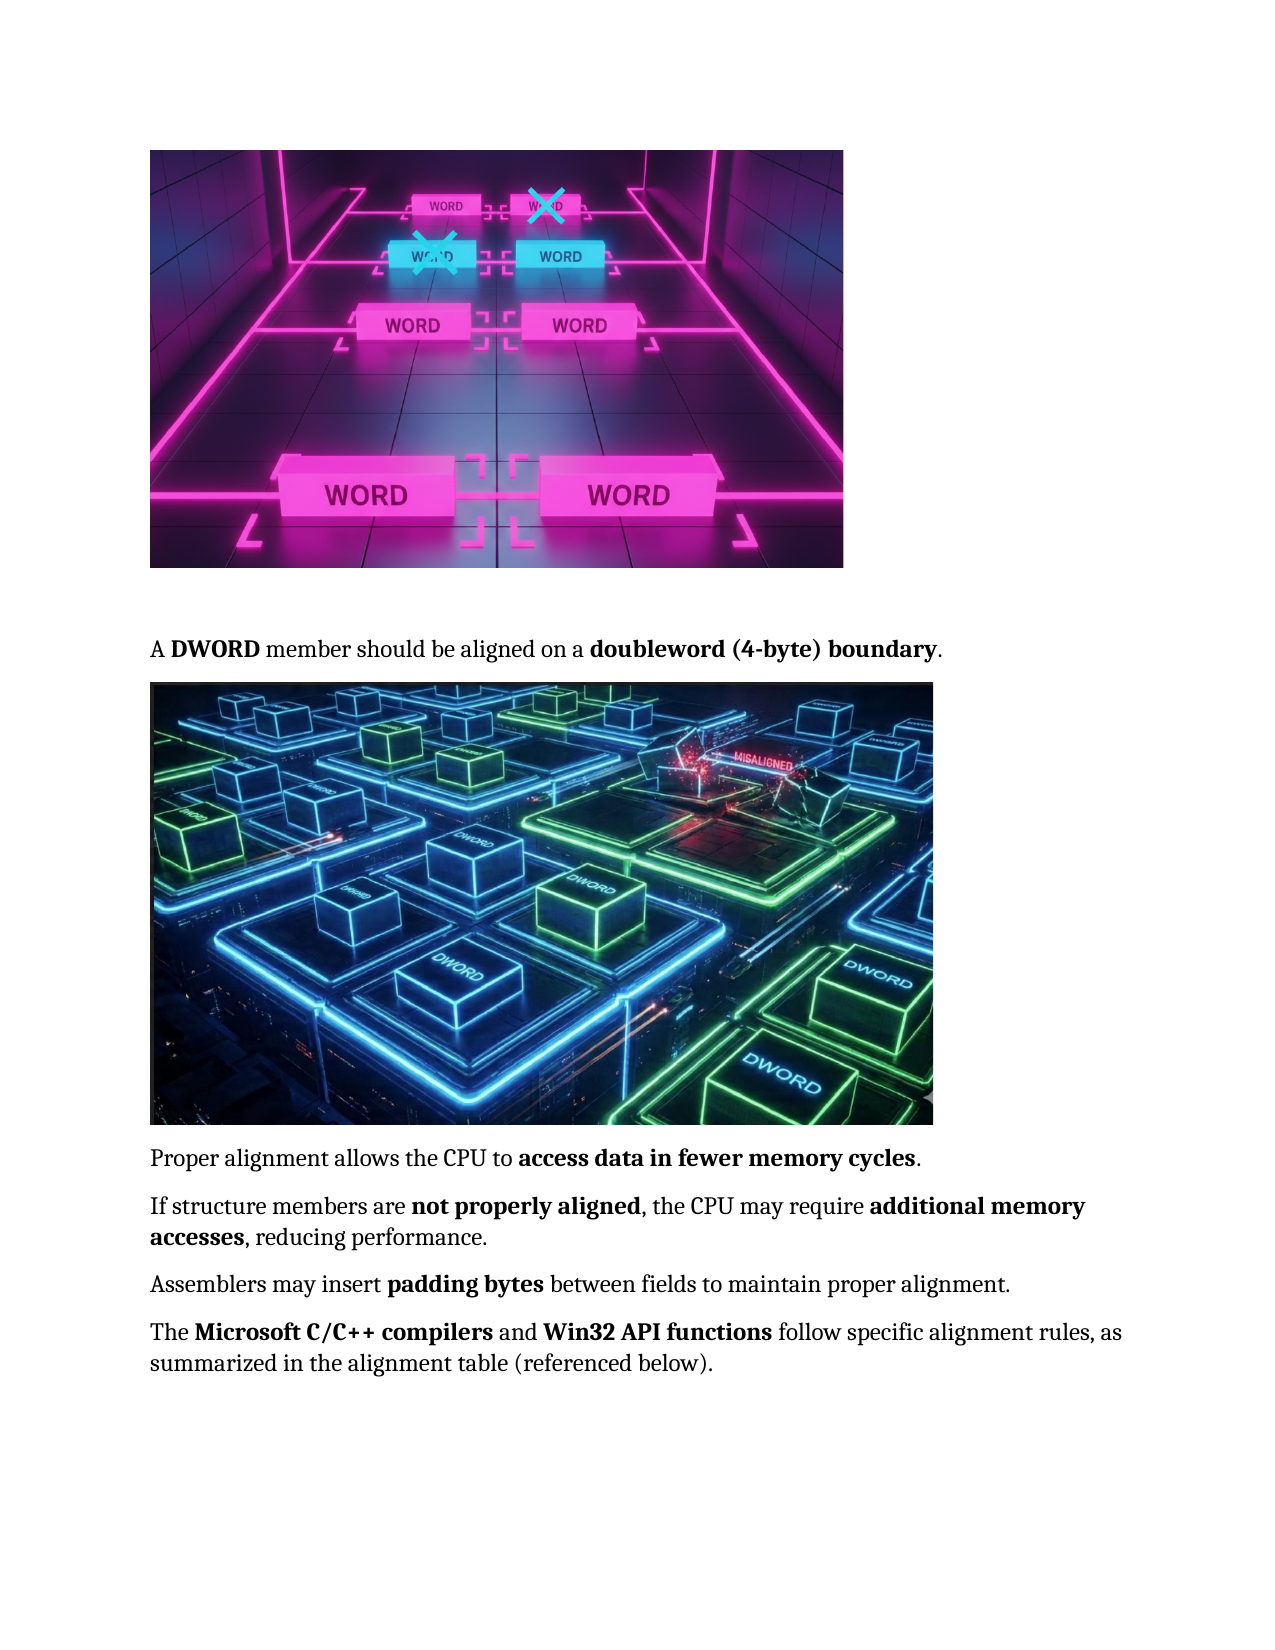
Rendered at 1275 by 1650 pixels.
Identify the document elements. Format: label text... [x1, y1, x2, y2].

text The Microsoft C/C++ compilers and Win32 API functions follow specific alignment rules, as summarized in the alignment table (referenced below). [150, 1318, 1125, 1378]
picture [150, 150, 844, 568]
text A DWORD member should be aligned on a doubleword (4-byte) boundary. [150, 634, 1125, 663]
picture [150, 682, 934, 1125]
text If structure members are not properly aligned, the CPU may require additional memory accesses, reducing performance. [150, 1192, 1125, 1251]
text Proper alignment allows the CPU to access data in fewer memory cycles. [150, 1144, 1125, 1173]
text Assemblers may insert padding bytes between fields to maintain proper alignment. [150, 1270, 1125, 1299]
